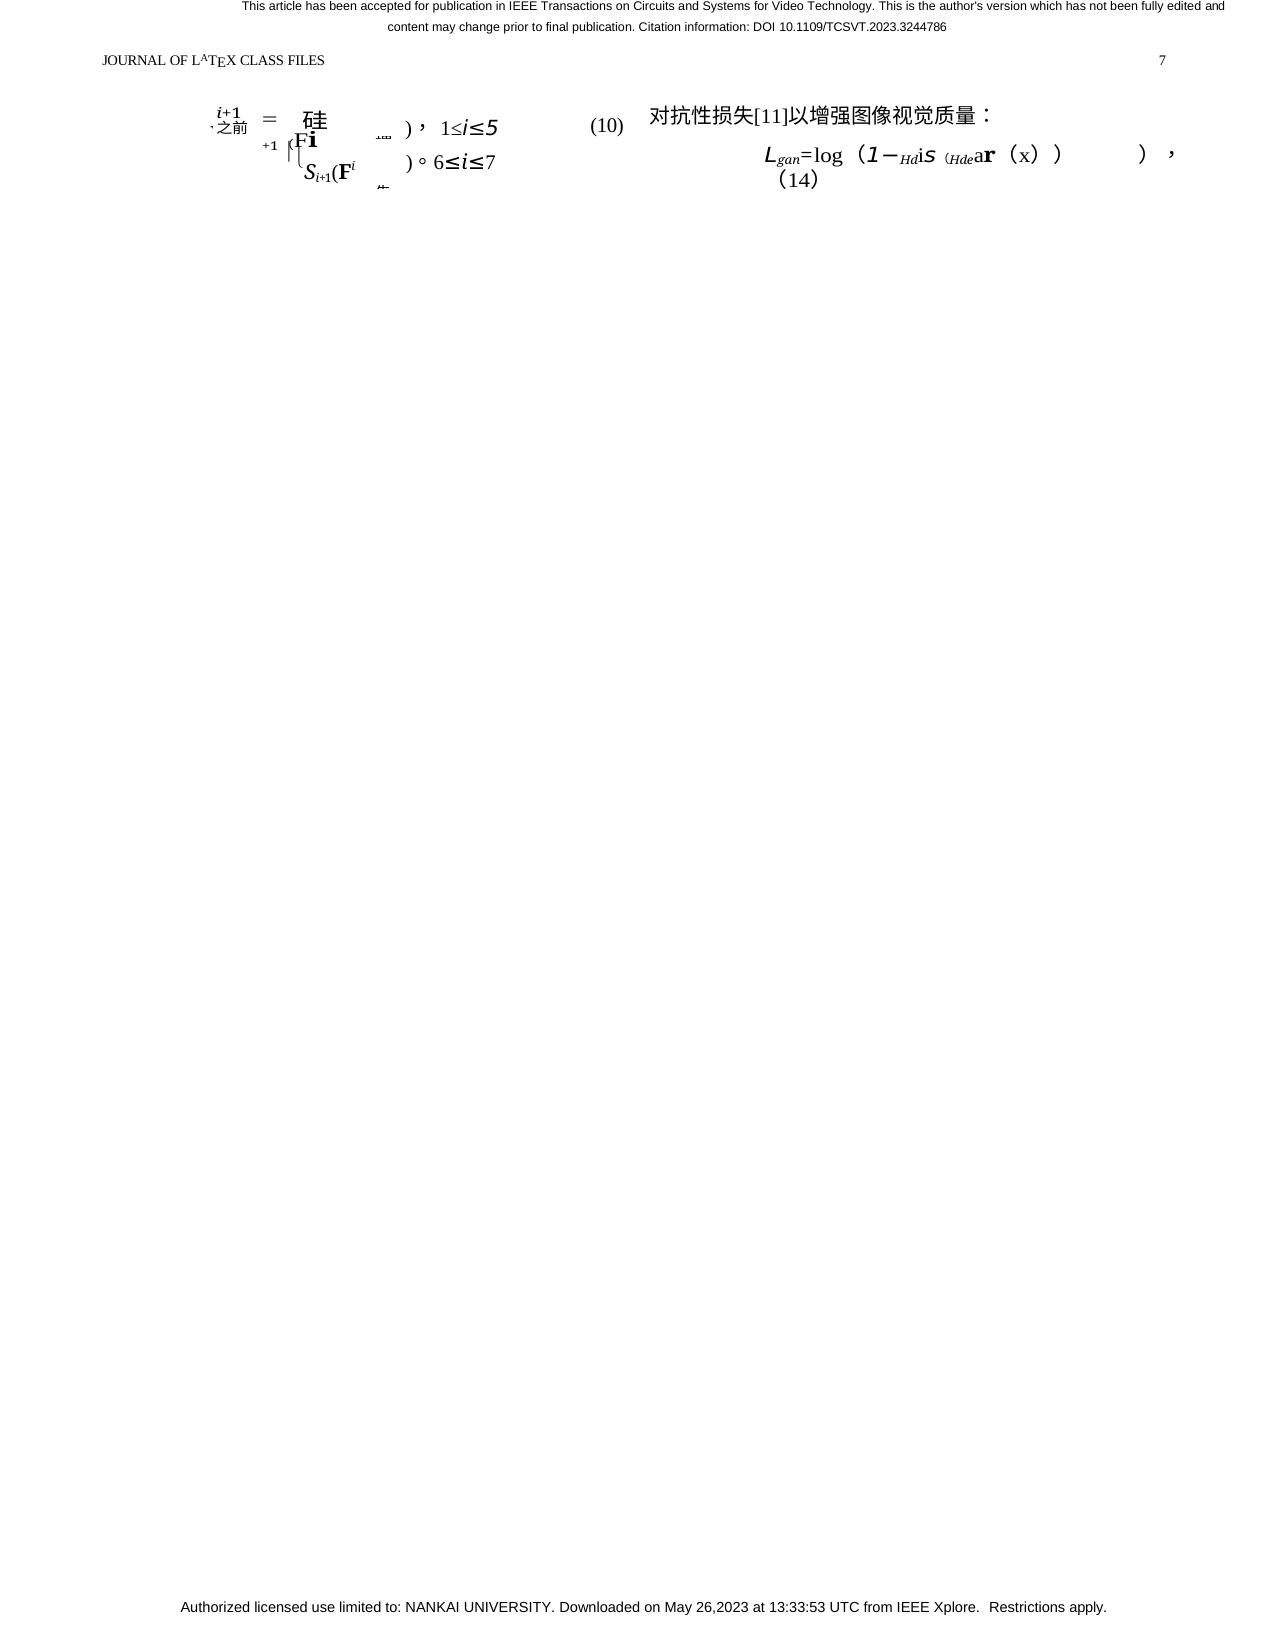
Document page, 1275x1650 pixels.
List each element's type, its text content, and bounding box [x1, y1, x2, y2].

text Si+1(Fi [283, 152, 372, 187]
text i+1之前 [216, 104, 254, 136]
text = 硅+1（Fi [262, 112, 372, 152]
text )。6≤i≤7 [406, 147, 523, 176]
text 对抗性损失[11]以增强图像视觉质量： [649, 104, 1185, 128]
text )， 1≤i≤5 [405, 113, 523, 142]
text Lgan = log（1 − Hdis（Hdear（x）） ），（14） [764, 140, 1185, 192]
text (10) [590, 113, 625, 137]
